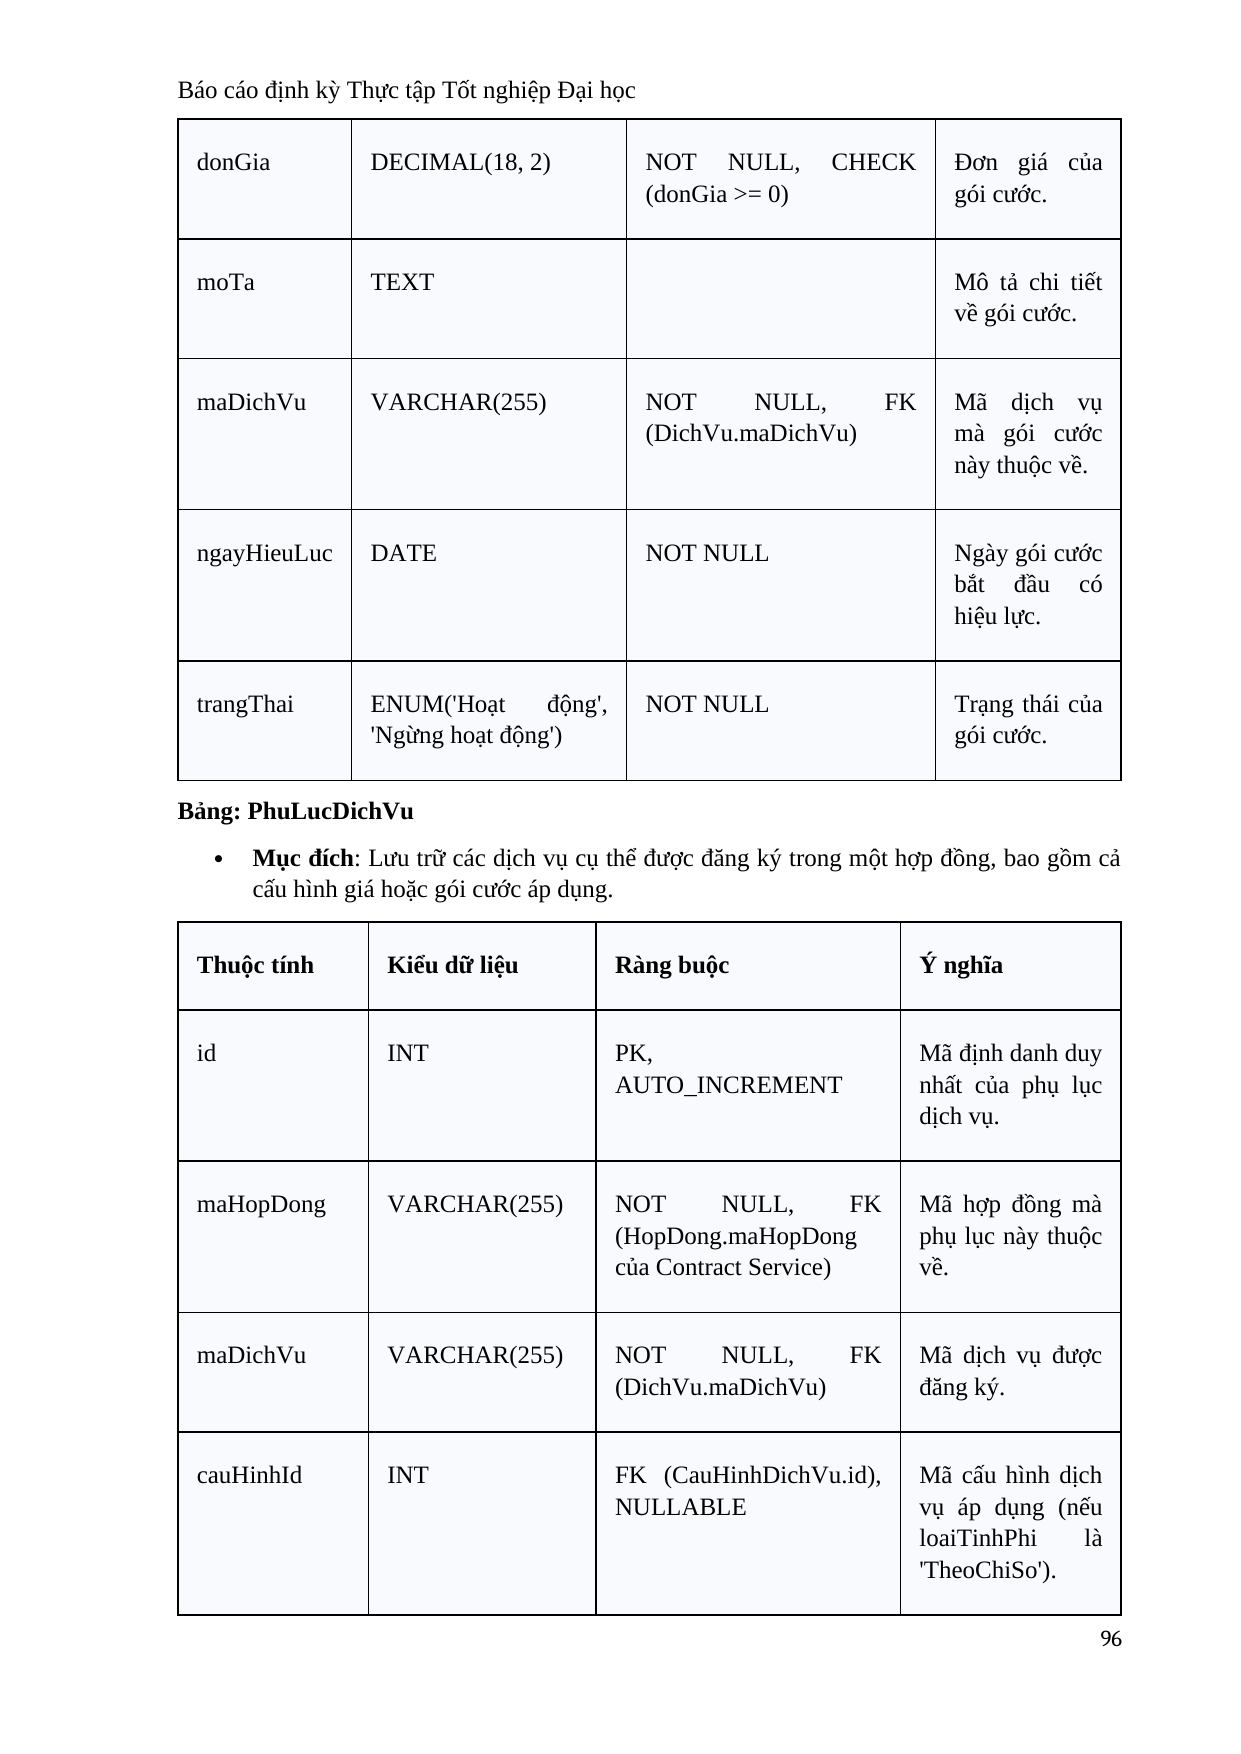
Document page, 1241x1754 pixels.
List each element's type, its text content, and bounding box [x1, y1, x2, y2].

table_cell donGia [179, 120, 351, 238]
table_cell maHopDong [179, 1162, 368, 1312]
list Mục đích: Lưu trữ các dịch vụ cụ thể được đăng ký trong một hợp đồng, bao gồm cả cấu hình giá hoặc gói cước áp dụng. [215, 843, 1122, 903]
table_cell trangThai [179, 662, 351, 780]
table_cell VARCHAR(255) [369, 1162, 595, 1312]
table_cell NOT NULL [627, 510, 935, 660]
table_header Ý nghĩa [901, 923, 1120, 1009]
table_cell INT [369, 1433, 595, 1614]
table_cell INT [369, 1011, 595, 1160]
table_cell Ngày gói cước bắt đầu có hiệu lực. [936, 510, 1120, 660]
table_cell FK (CauHinhDichVu.id), NULLABLE [597, 1433, 900, 1614]
table_cell DATE [352, 510, 626, 660]
table_cell DECIMAL(18, 2) [352, 120, 626, 238]
table_cell ENUM('Hoạt động', 'Ngừng hoạt động') [352, 662, 626, 780]
table_cell NOT NULL, FK (DichVu.maDichVu) [597, 1313, 900, 1431]
table_cell NOT NULL, CHECK (donGia >= 0) [627, 120, 935, 238]
table_cell ngayHieuLuc [179, 510, 351, 660]
table_cell TEXT [352, 240, 626, 357]
table_header Ràng buộc [597, 923, 900, 1009]
table_cell Mô tả chi tiết về gói cước. [936, 240, 1120, 357]
table_cell Mã cấu hình dịch vụ áp dụng (nếu loaiTinhPhi là 'TheoChiSo'). [901, 1433, 1120, 1614]
table_cell maDichVu [179, 359, 351, 509]
text Bảng: PhuLucDichVu [177, 796, 1122, 825]
table_cell id [179, 1011, 368, 1160]
table_cell VARCHAR(255) [352, 359, 626, 509]
table_cell VARCHAR(255) [369, 1313, 595, 1431]
table_cell NOT NULL, FK (HopDong.maHopDong của Contract Service) [597, 1162, 900, 1312]
table_cell maDichVu [179, 1313, 368, 1431]
table_cell moTa [179, 240, 351, 357]
table_cell Mã định danh duy nhất của phụ lục dịch vụ. [901, 1011, 1120, 1160]
table_cell NOT NULL, FK (DichVu.maDichVu) [627, 359, 935, 509]
table_header Thuộc tính [179, 923, 368, 1009]
table_cell Mã dịch vụ mà gói cước này thuộc về. [936, 359, 1120, 509]
table_cell cauHinhId [179, 1433, 368, 1614]
table_cell Trạng thái của gói cước. [936, 662, 1120, 780]
table_header Kiểu dữ liệu [369, 923, 595, 1009]
table_cell NOT NULL [627, 662, 935, 780]
table_cell [627, 240, 935, 357]
table_cell Mã hợp đồng mà phụ lục này thuộc về. [901, 1162, 1120, 1312]
table_cell Đơn giá của gói cước. [936, 120, 1120, 238]
table_cell Mã dịch vụ được đăng ký. [901, 1313, 1120, 1431]
table_cell PK, AUTO_INCREMENT [597, 1011, 900, 1160]
